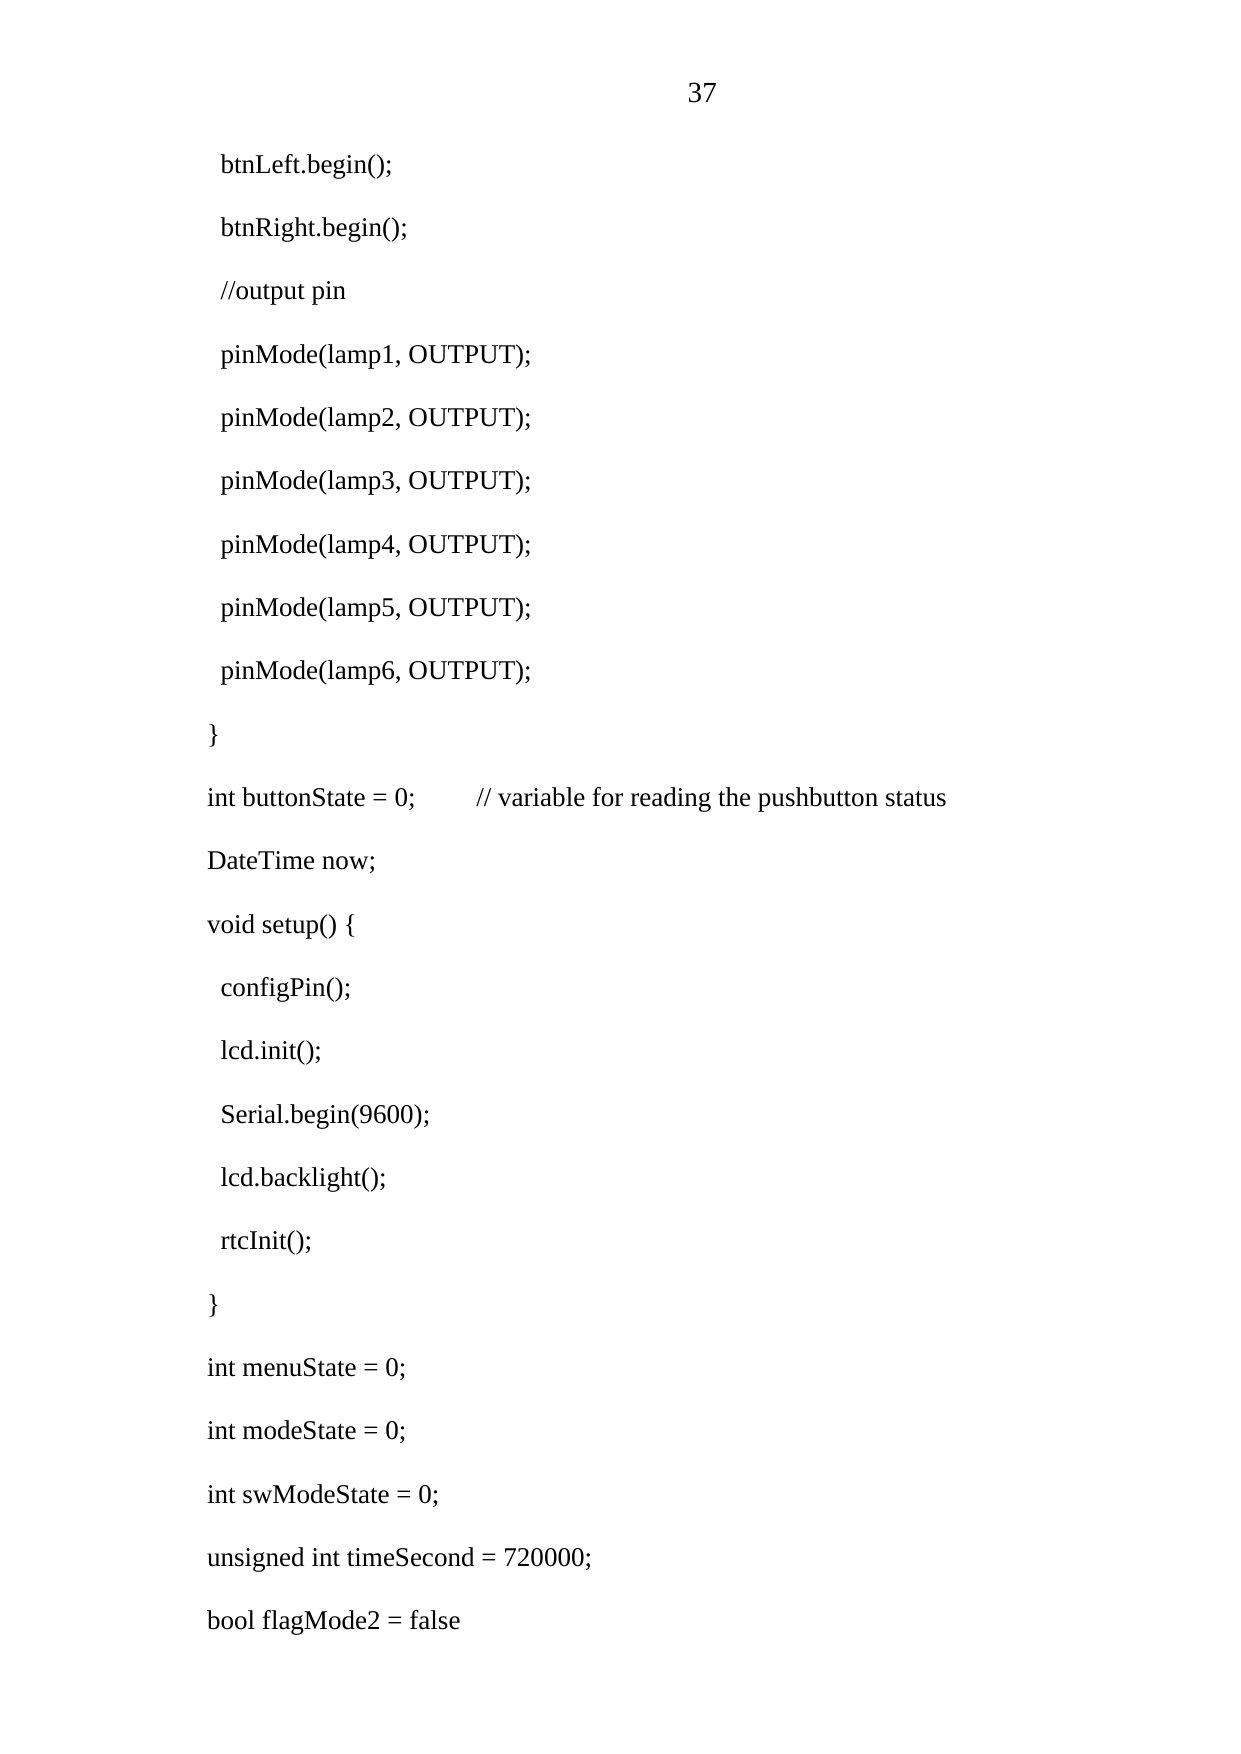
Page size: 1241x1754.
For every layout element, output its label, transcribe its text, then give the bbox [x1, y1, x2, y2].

text configPin(); [207, 971, 1122, 1002]
text pinMode(lamp5, OUTPUT); [207, 591, 1122, 622]
text lcd.init(); [207, 1034, 1122, 1066]
text Serial.begin(9600); [207, 1098, 1122, 1129]
text void setup() { [207, 908, 1122, 939]
text pinMode(lamp6, OUTPUT); [207, 654, 1122, 686]
text pinMode(lamp4, OUTPUT); [207, 528, 1122, 559]
text pinMode(lamp2, OUTPUT); [207, 401, 1122, 432]
text pinMode(lamp1, OUTPUT); [207, 338, 1122, 369]
text } [207, 1288, 1122, 1319]
text //output pin [207, 274, 1122, 306]
text int modeState = 0; [207, 1414, 1122, 1446]
text lcd.backlight(); [207, 1161, 1122, 1192]
text int buttonState = 0; // variable for reading the pushbutton status [207, 781, 1122, 812]
text bool flagMode2 = false [207, 1604, 1122, 1636]
text rtcInit(); [207, 1224, 1122, 1256]
text int swModeState = 0; [207, 1478, 1122, 1509]
text pinMode(lamp3, OUTPUT); [207, 464, 1122, 496]
text unsigned int timeSecond = 720000; [207, 1541, 1122, 1572]
text btnLeft.begin(); [207, 148, 1122, 179]
text int menuState = 0; [207, 1351, 1122, 1382]
text btnRight.begin(); [207, 211, 1122, 242]
text DateTime now; [207, 844, 1122, 876]
text } [207, 718, 1122, 749]
